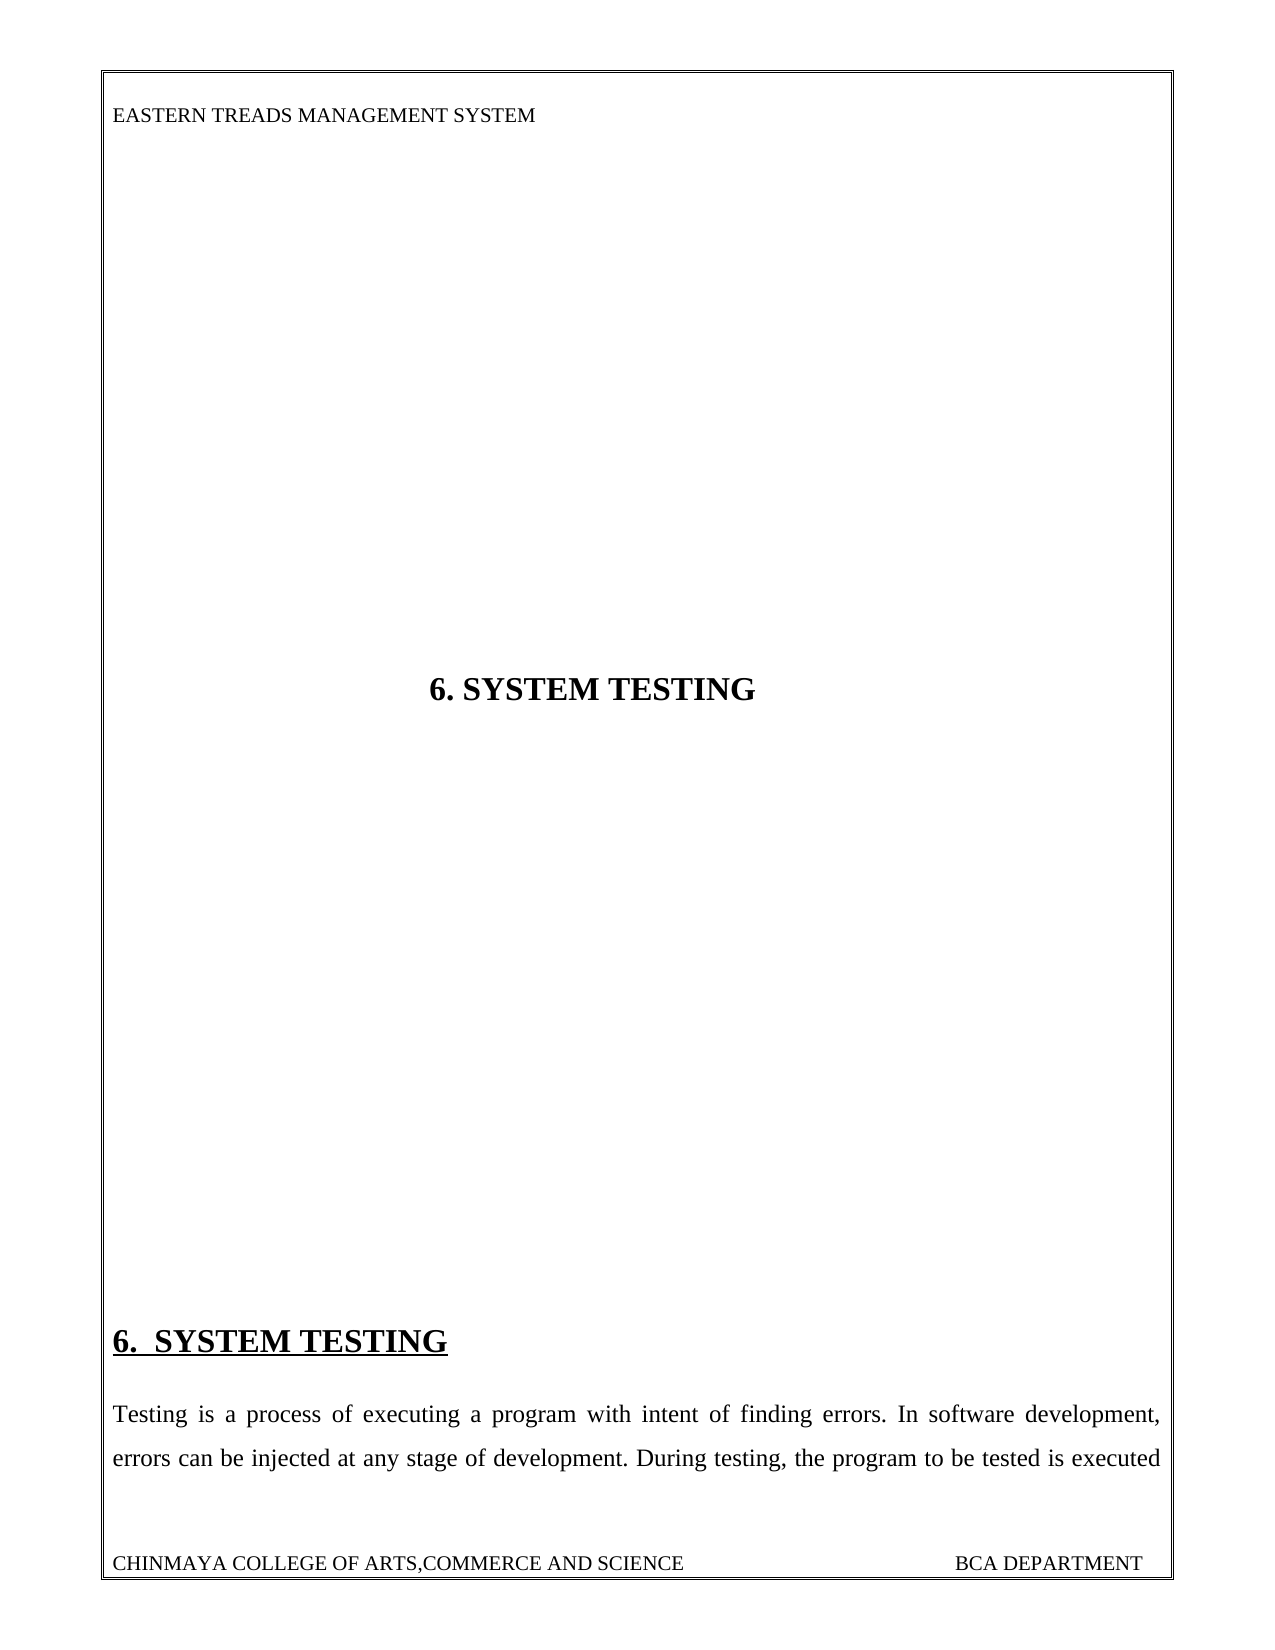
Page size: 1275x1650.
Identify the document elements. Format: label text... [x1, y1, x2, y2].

text 6. SYSTEM TESTING [112, 1321, 1162, 1359]
text 6. SYSTEM TESTING [112, 669, 1162, 707]
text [112, 1399, 1162, 1471]
